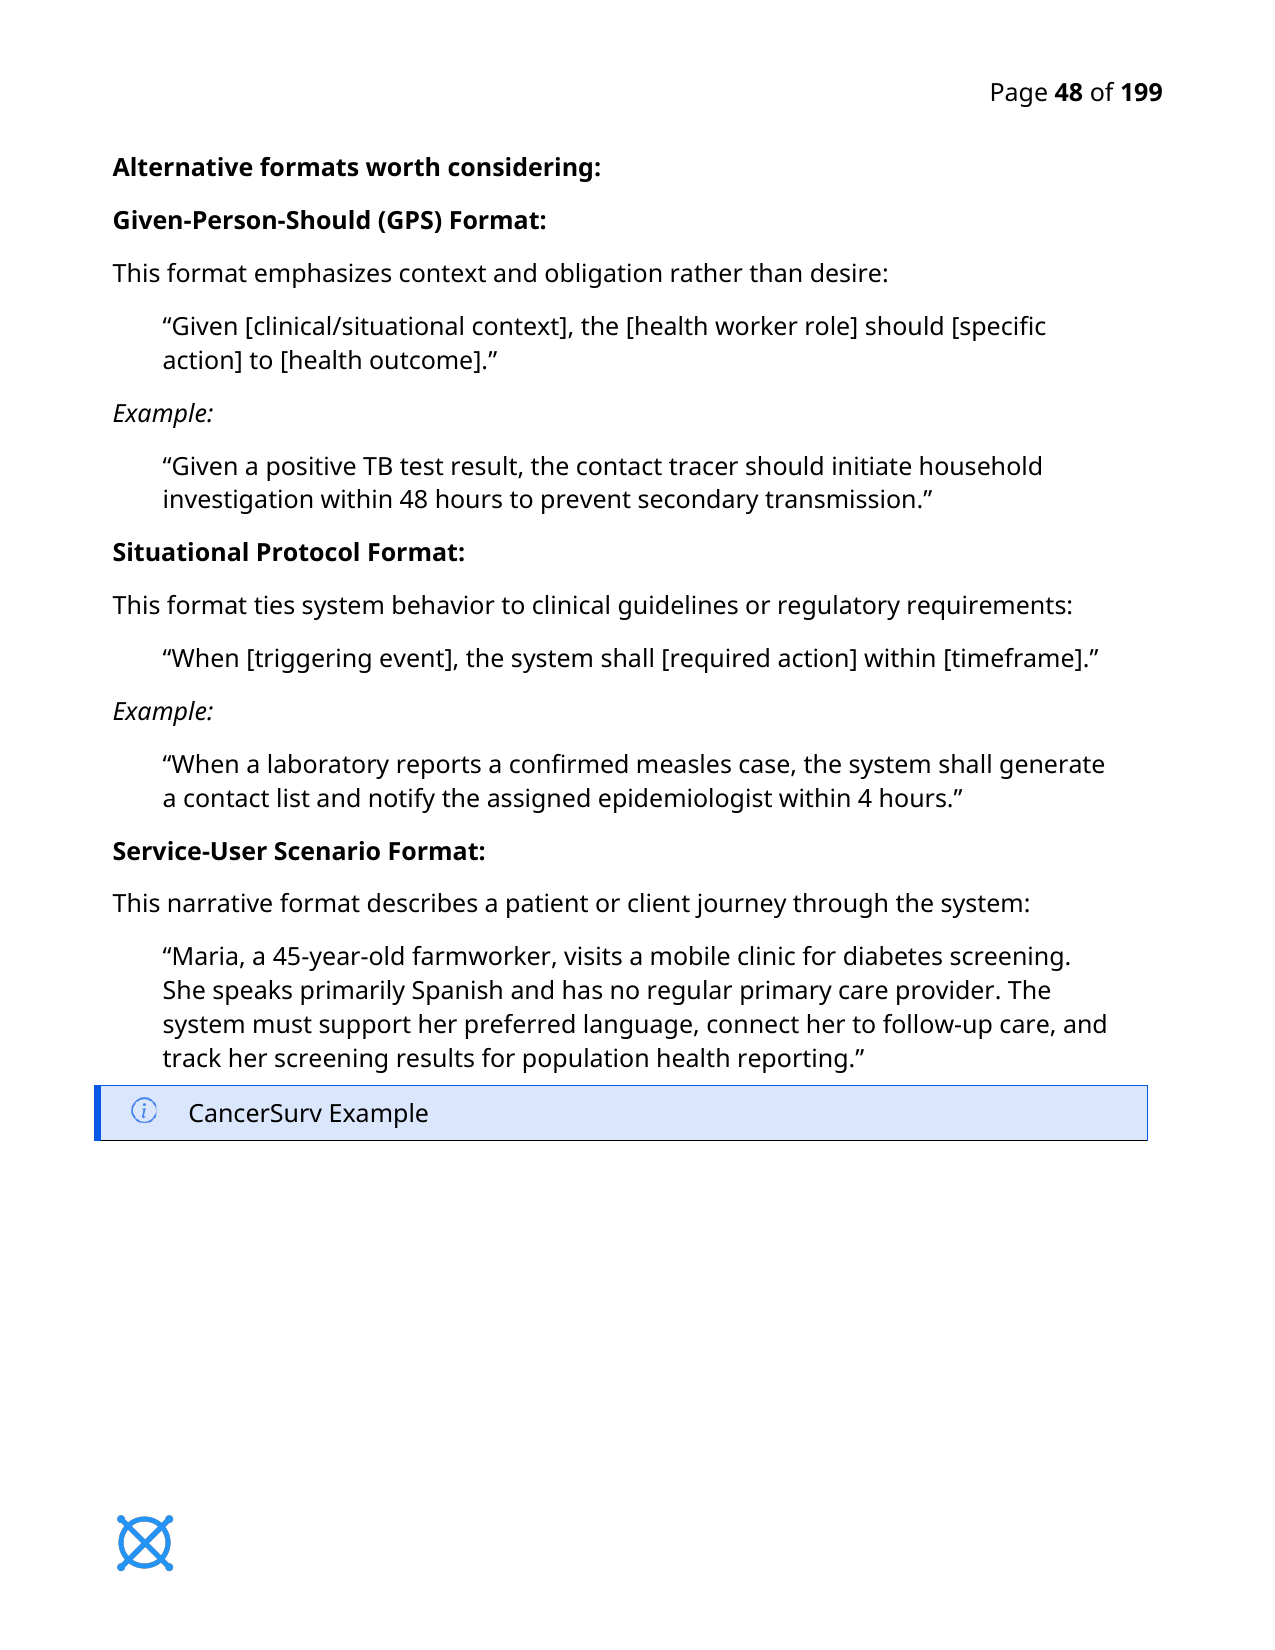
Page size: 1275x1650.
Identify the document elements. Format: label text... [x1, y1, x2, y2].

text “When [triggering event], the system shall [required action] within [timeframe].” [162, 641, 1112, 675]
picture [131, 1097, 157, 1123]
text Situational Protocol Format: [112, 535, 1162, 569]
text This format ties system behavior to clinical guidelines or regulatory requirements: [112, 588, 1162, 622]
text “Given a positive TB test result, the contact tracer should initiate household investigation within 48 hours to prevent secondary transmission.” [162, 448, 1112, 516]
text This narrative format describes a patient or client journey through the system: [112, 886, 1162, 920]
text “When a laboratory reports a confirmed measles case, the system shall generate a contact list and notify the assigned epidemiologist within 4 hours.” [162, 746, 1112, 814]
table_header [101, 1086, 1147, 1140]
text Example: [112, 693, 1162, 727]
text Alternative formats worth considering: [112, 150, 1162, 184]
text Example: [112, 395, 1162, 429]
text Service-User Scenario Format: [112, 833, 1162, 867]
picture [112, 1511, 177, 1575]
text “Maria, a 45-year-old farmworker, visits a mobile clinic for diabetes screening. She speaks primarily Spanish and has no regular primary care provider. The system must support her preferred language, connect her to follow-up care, and track her screening results for population health reporting.” [162, 939, 1112, 1075]
text This format emphasizes context and obligation rather than desire: [112, 256, 1162, 290]
text Given-Person-Should (GPS) Format: [112, 203, 1162, 237]
text “Given [clinical/situational context], the [health worker role] should [specific action] to [health outcome].” [162, 308, 1112, 377]
